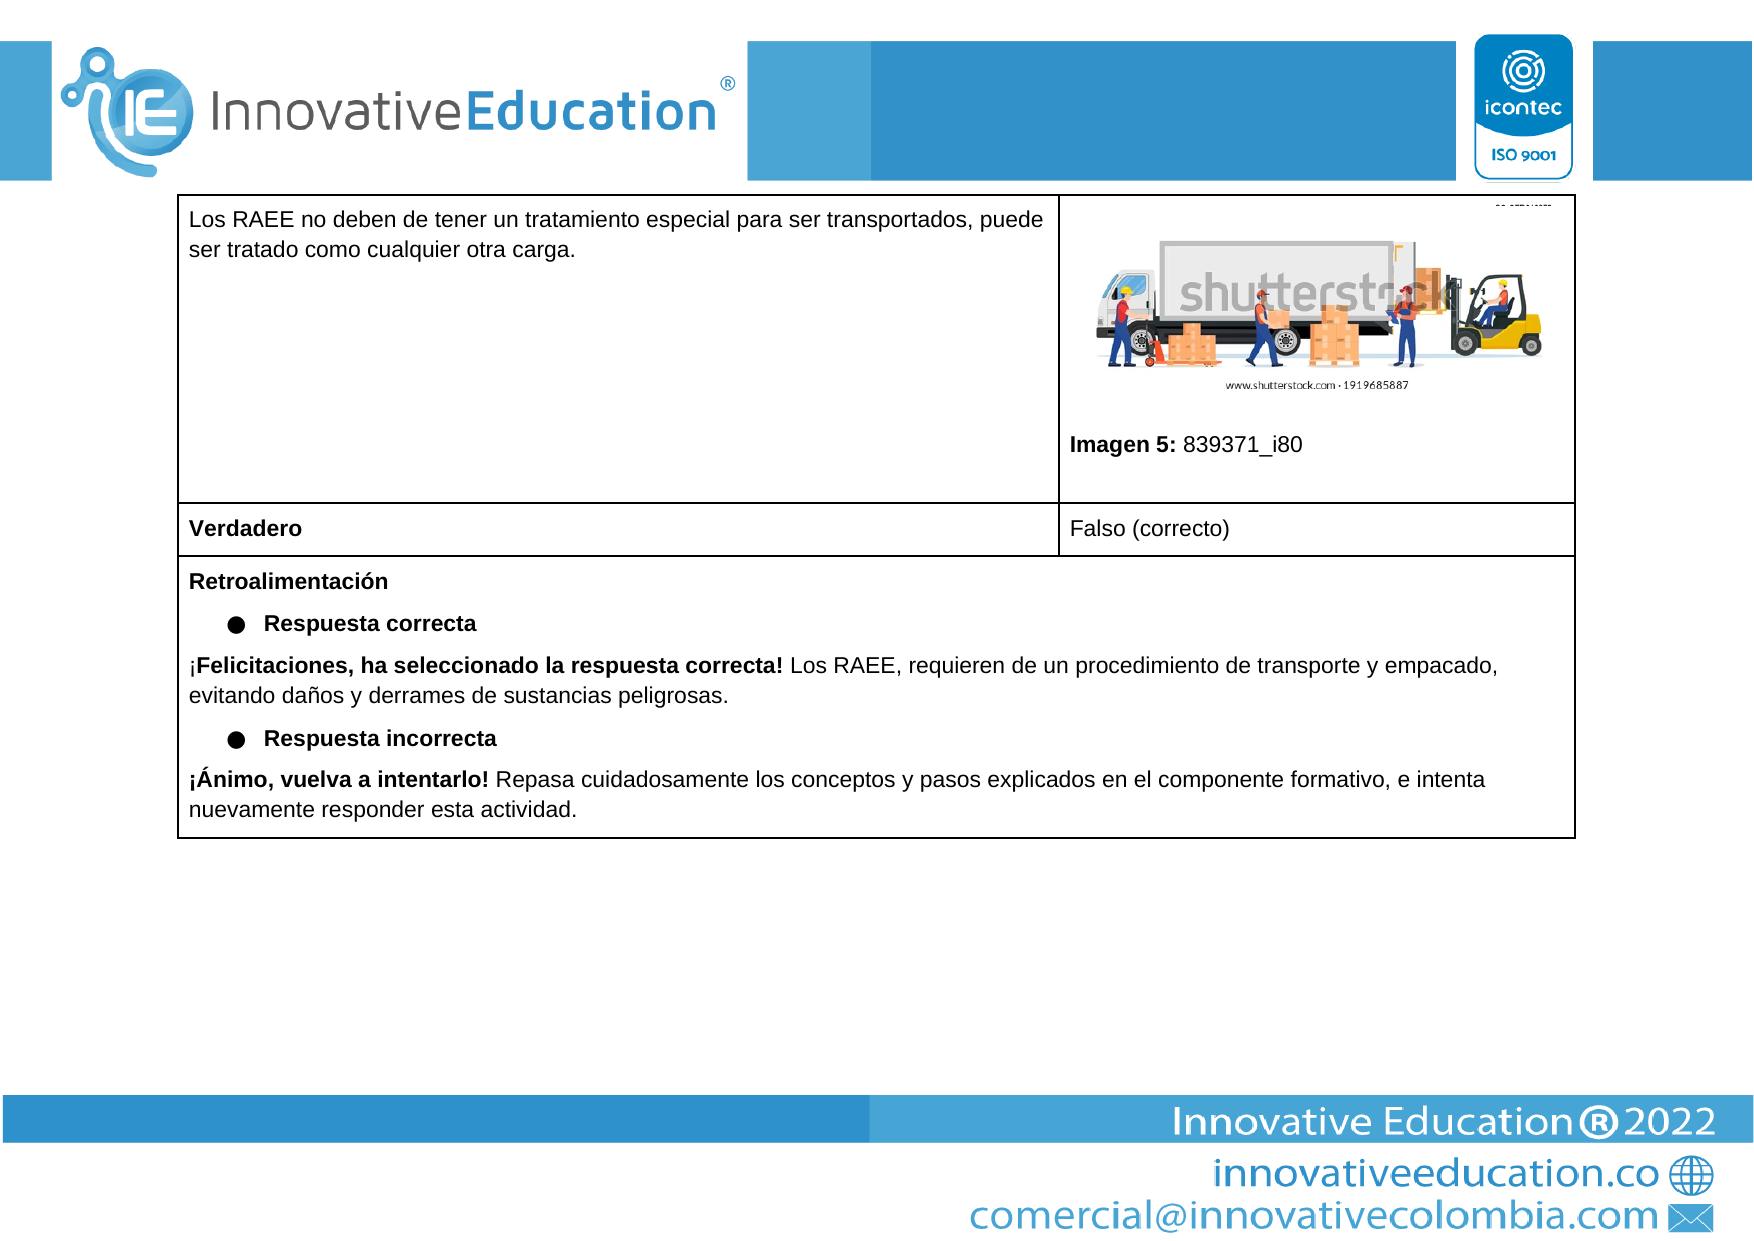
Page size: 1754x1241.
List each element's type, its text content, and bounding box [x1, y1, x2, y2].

table_cell Falso (correcto) [1060, 504, 1574, 555]
picture [1069, 206, 1565, 393]
table_cell Verdadero [179, 504, 1058, 555]
table_cell Retroalimentación Respuesta correcta ¡Felicitaciones, ha seleccionado la respuesta correcta! Los RAEE, requieren de un procedimiento de transporte y empacado, evitando daños y derrames de sustancias peligrosas. Respuesta incorrecta ¡Ánimo, vuelva a intentarlo! Repasa cuidadosamente los conceptos y pasos explicados en el componente formativo, e intenta nuevamente responder esta actividad. [179, 557, 1574, 837]
picture [1471, 32, 1576, 194]
picture [2, 1093, 1754, 1239]
picture [1593, 28, 1752, 194]
table_cell Imagen 5: 839371_i80 [1060, 196, 1574, 502]
picture [0, 28, 1456, 194]
table_cell Los RAEE no deben de tener un tratamiento especial para ser transportados, puede ser tratado como cualquier otra carga. [179, 196, 1058, 502]
